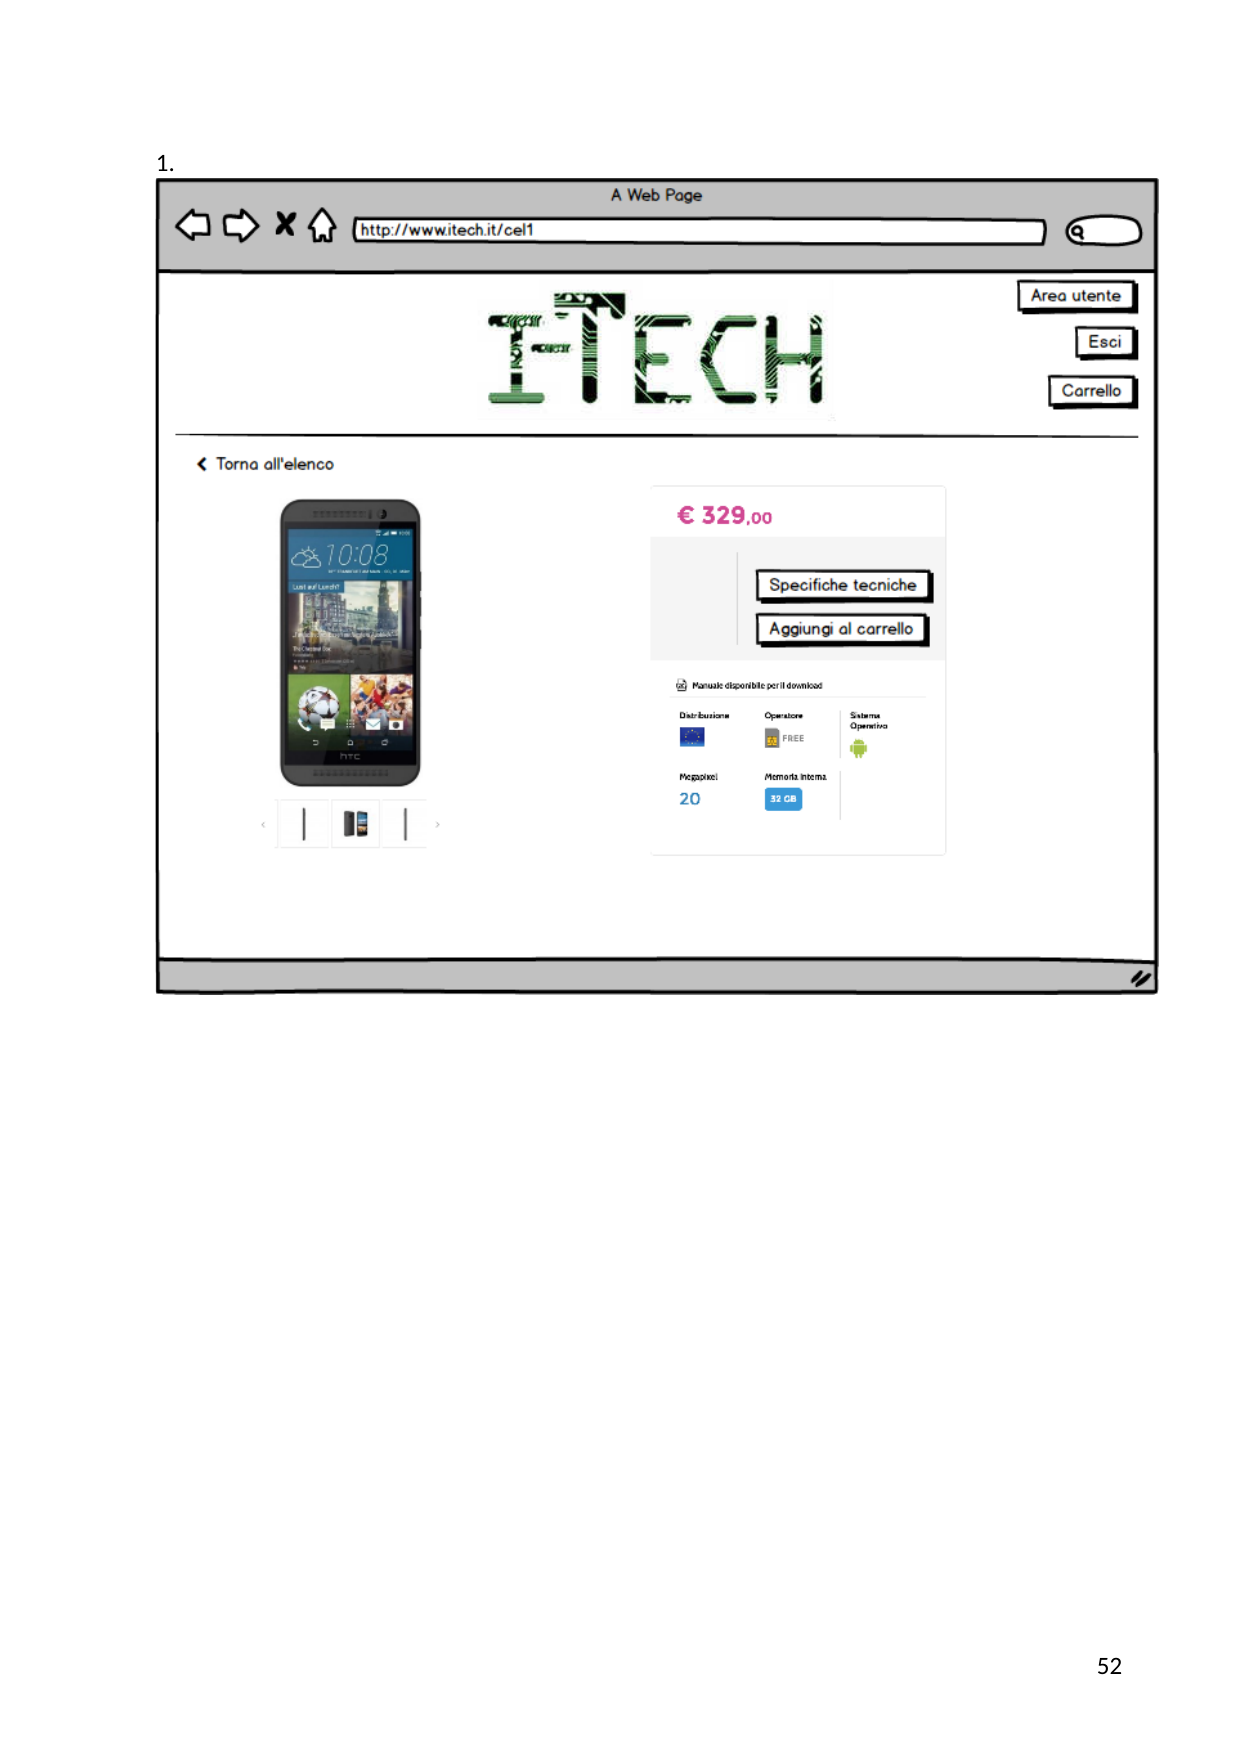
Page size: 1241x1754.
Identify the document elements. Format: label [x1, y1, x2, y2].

picture [155, 178, 1159, 995]
